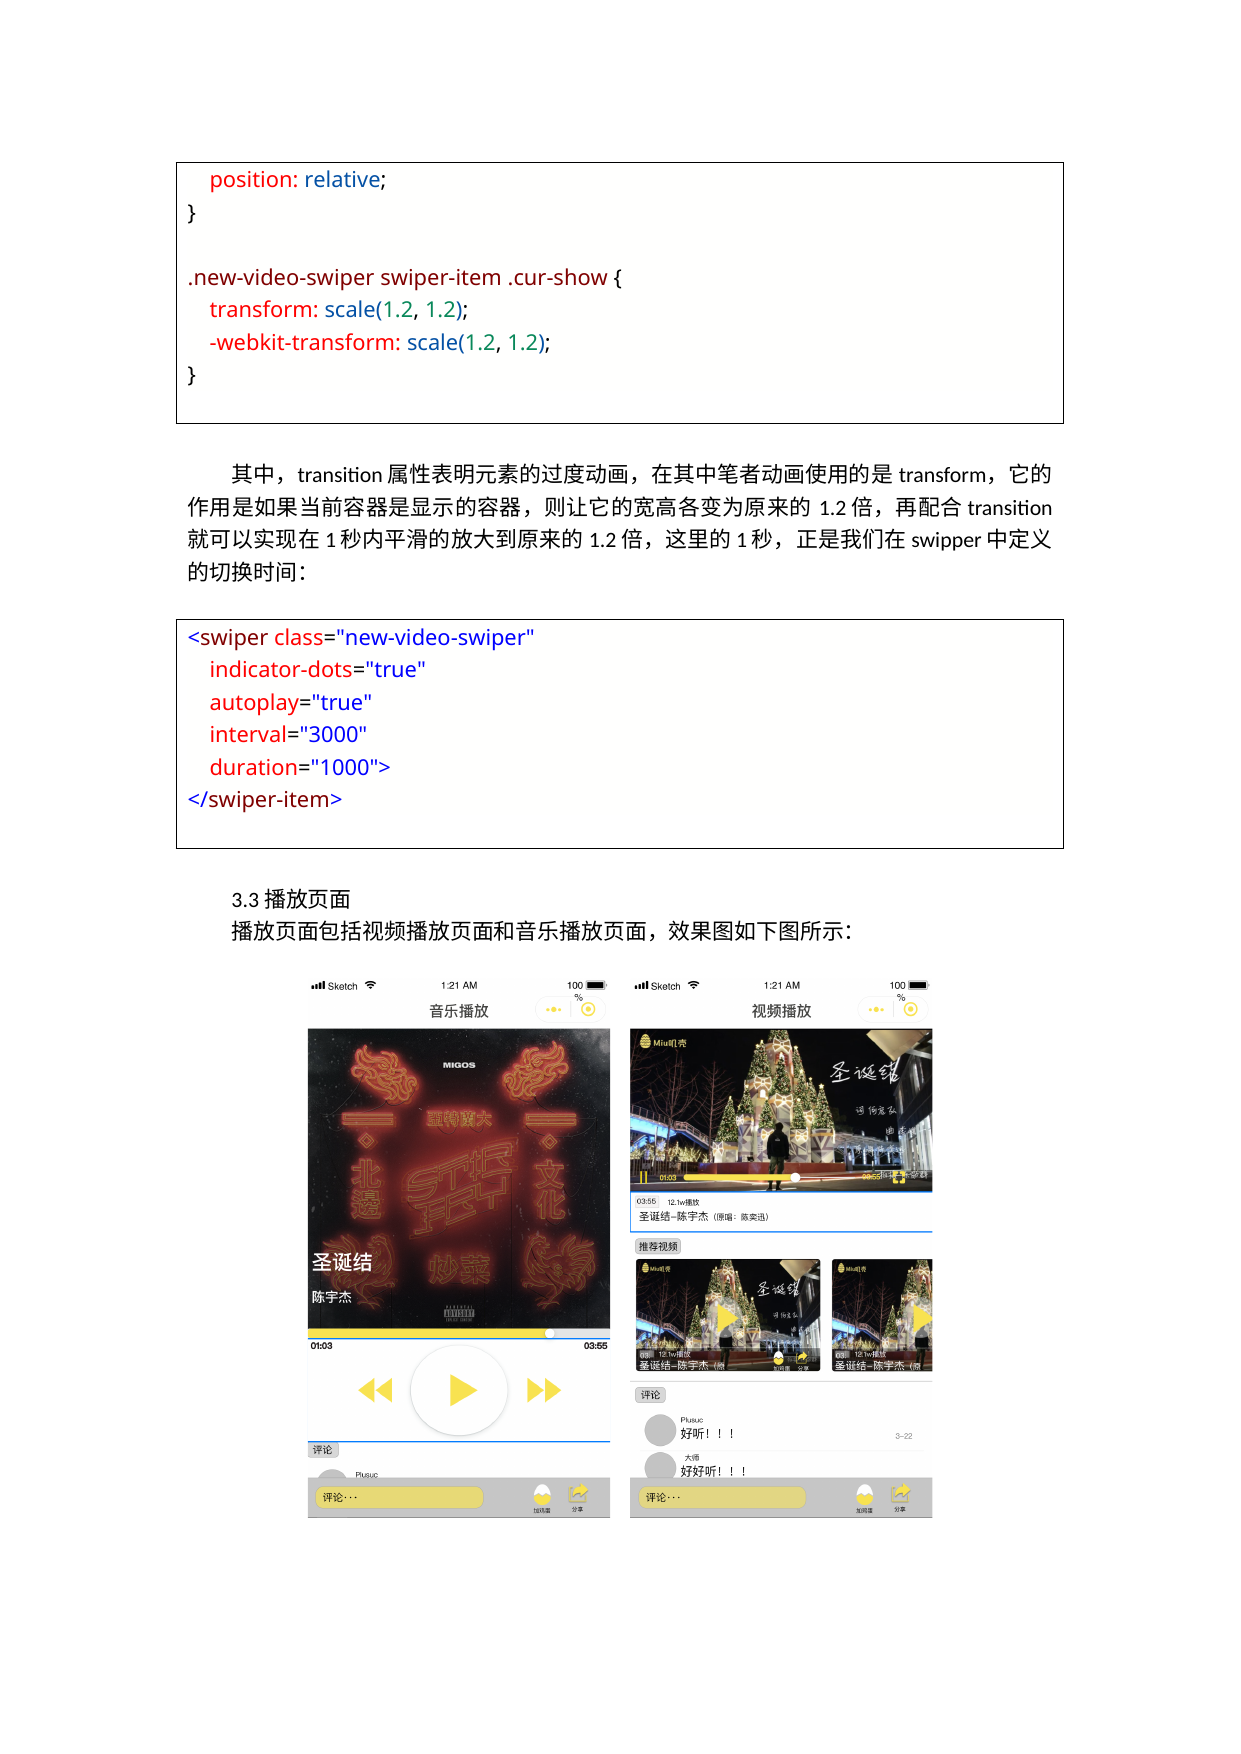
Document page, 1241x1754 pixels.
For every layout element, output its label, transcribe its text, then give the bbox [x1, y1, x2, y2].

picture [630, 978, 933, 1518]
list 3.3 播放页面 [187, 881, 1053, 914]
picture [307, 978, 611, 1518]
table_header <swiper class="new-video-swiper" indicator-dots="true" autoplay="true" interval="3000" duration="1000"> </swiper-item> [177, 620, 1063, 848]
list 其中，transition属性表明元素的过度动画，在其中笔者动画使用的是transform，它的作用是如果当前容器是显示的容器，则让它的宽高各变为原来的1.2倍，再配合transition就可以实现在1秒内平滑的放大到原来的1.2倍，这里的1秒，正是我们在swipper中定义的切换时间： [187, 457, 1053, 587]
list 播放页面包括视频播放页面和音乐播放页面，效果图如下图所示： [187, 914, 1053, 946]
